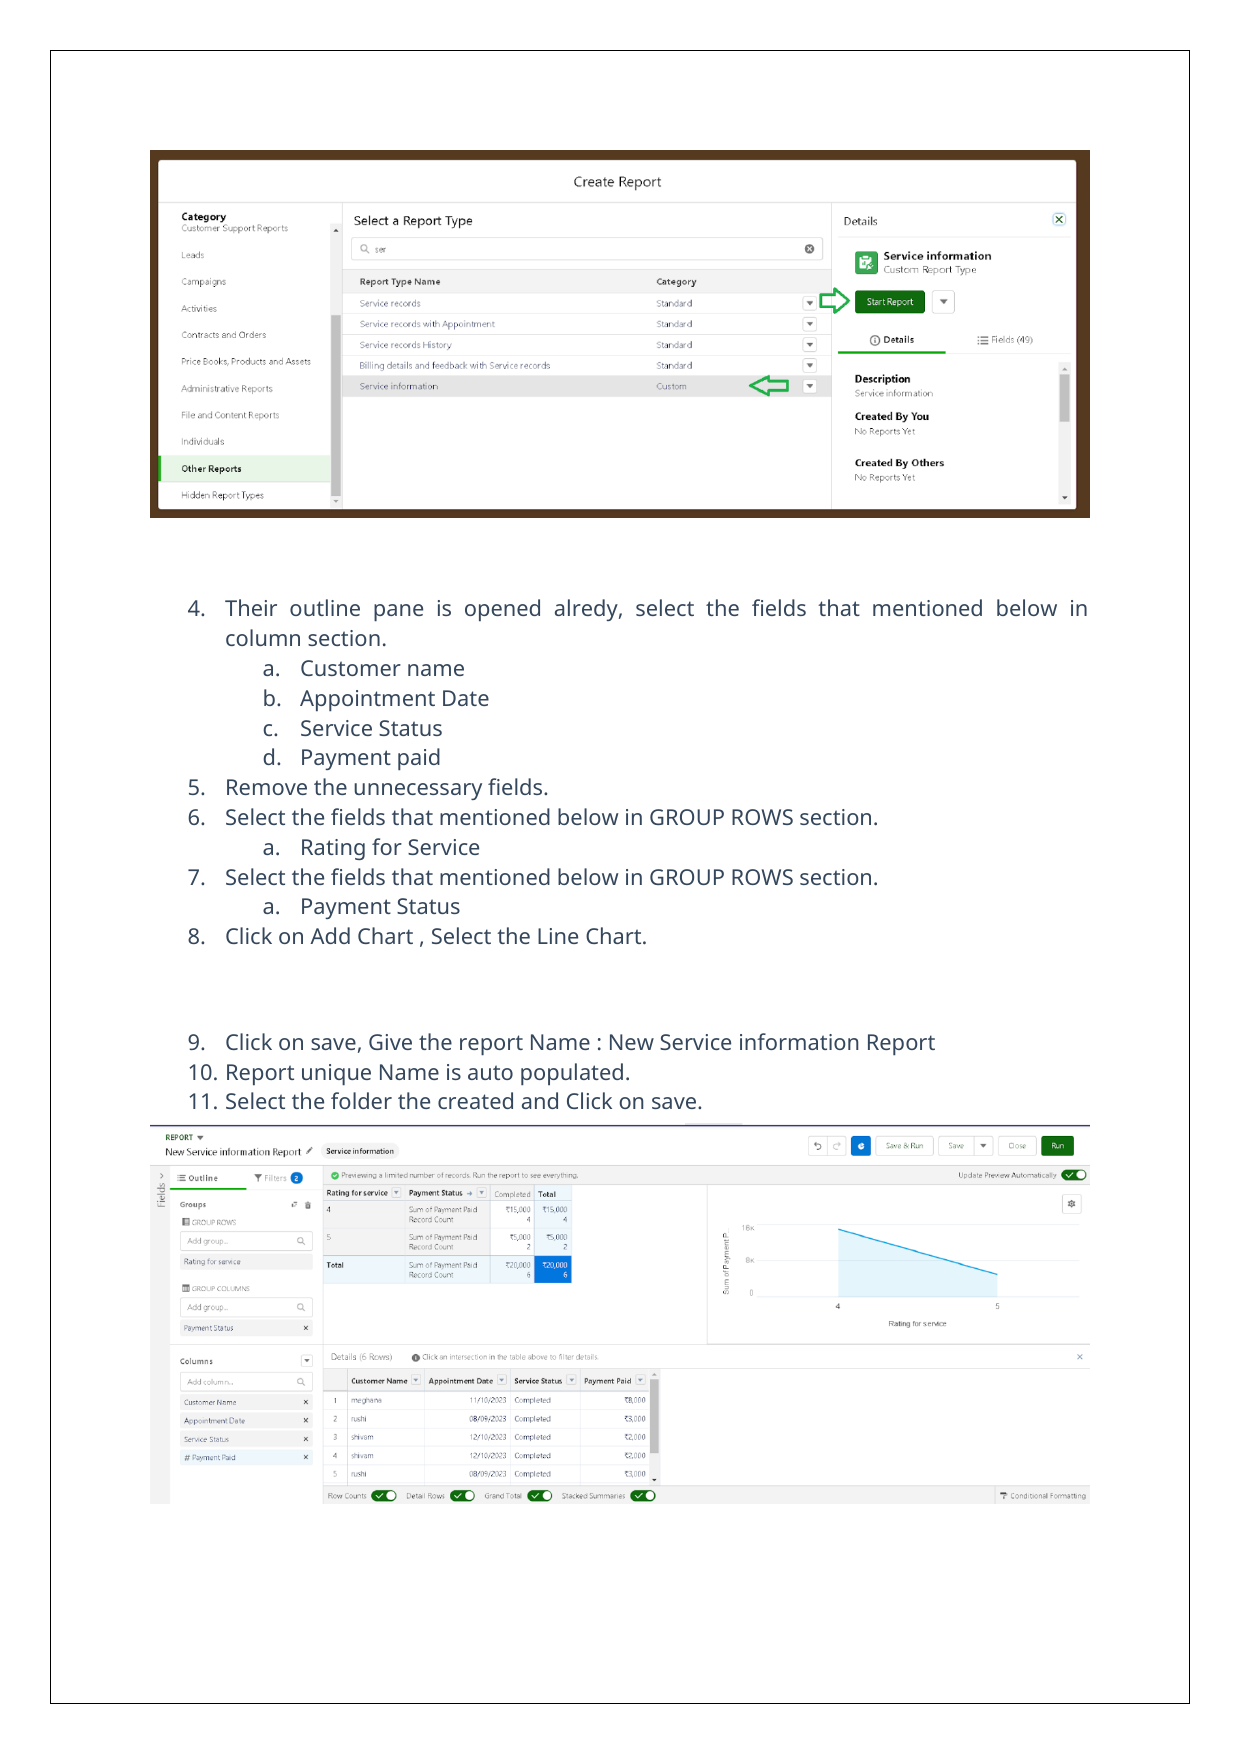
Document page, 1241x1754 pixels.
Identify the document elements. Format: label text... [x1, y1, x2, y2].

list Select the folder the created and Click on save. [187, 1086, 1090, 1116]
list Report unique Name is auto populated. [187, 1056, 1090, 1086]
list Rating for Service [262, 832, 1090, 861]
list Select the fields that mentioned below in GROUP ROWS section. [187, 861, 1090, 891]
list Customer name [262, 653, 1090, 683]
list Appointment Date [262, 683, 1090, 712]
list Their outline pane is opened alredy, select the fields that mentioned below in column section. [187, 593, 1090, 653]
list Payment Status [262, 891, 1090, 921]
list Remove the unnecessary fields. [187, 772, 1090, 802]
list Select the fields that mentioned below in GROUP ROWS section. [187, 802, 1090, 832]
picture [150, 150, 1090, 518]
list Click on Add Chart , Select the Line Chart. [187, 921, 1090, 951]
list Payment paid [262, 742, 1090, 772]
list Click on save, Give the report Name : New Service information Report [187, 1027, 1090, 1056]
list Service Status [262, 712, 1090, 742]
picture [150, 1123, 1090, 1504]
